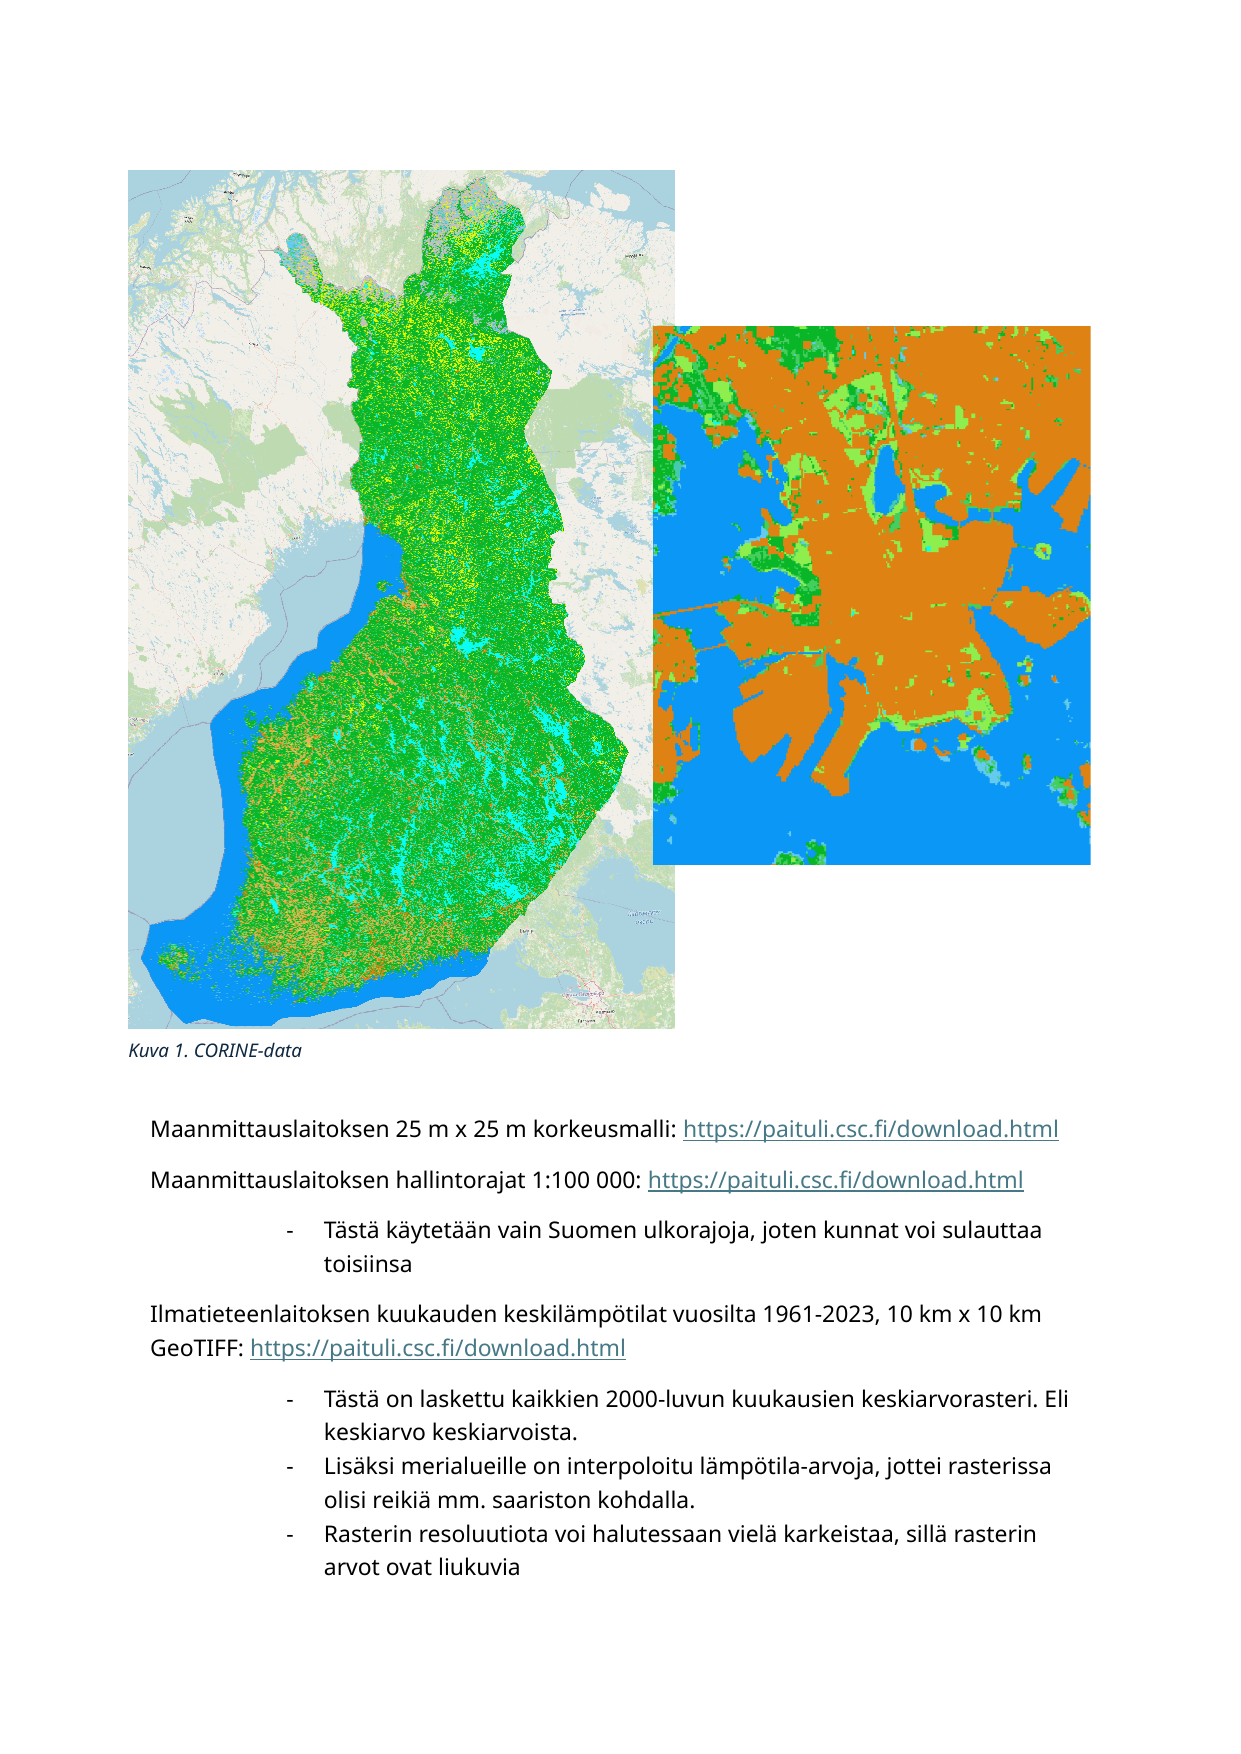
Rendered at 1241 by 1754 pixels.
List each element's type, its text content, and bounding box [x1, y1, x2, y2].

list Tästä on laskettu kaikkien 2000-luvun kuukausien keskiarvorasteri. Eli keskiarvo keskiarvoista. [286, 1382, 1090, 1447]
text Ilmatieteenlaitoksen kuukauden keskilämpötilat vuosilta 1961-2023, 10 km x 10 km GeoTIFF: https://paituli.csc.fi/download.html [150, 1298, 1090, 1363]
list Rasterin resoluutiota voi halutessaan vielä karkeistaa, sillä rasterin arvot ovat liukuvia [286, 1517, 1090, 1582]
text Maanmittauslaitoksen hallintorajat 1:100 000: https://paituli.csc.fi/download.html [150, 1164, 1090, 1195]
list Lisäksi merialueille on interpoloitu lämpötila-arvoja, jottei rasterissa olisi reikiä mm. saariston kohdalla. [286, 1450, 1090, 1515]
list Tästä käytetään vain Suomen ulkorajoja, joten kunnat voi sulauttaa toisiinsa [286, 1214, 1090, 1279]
text Maanmittauslaitoksen 25 m x 25 m korkeusmalli: https://paituli.csc.fi/download.html [150, 1113, 1090, 1144]
picture [128, 170, 1091, 1029]
